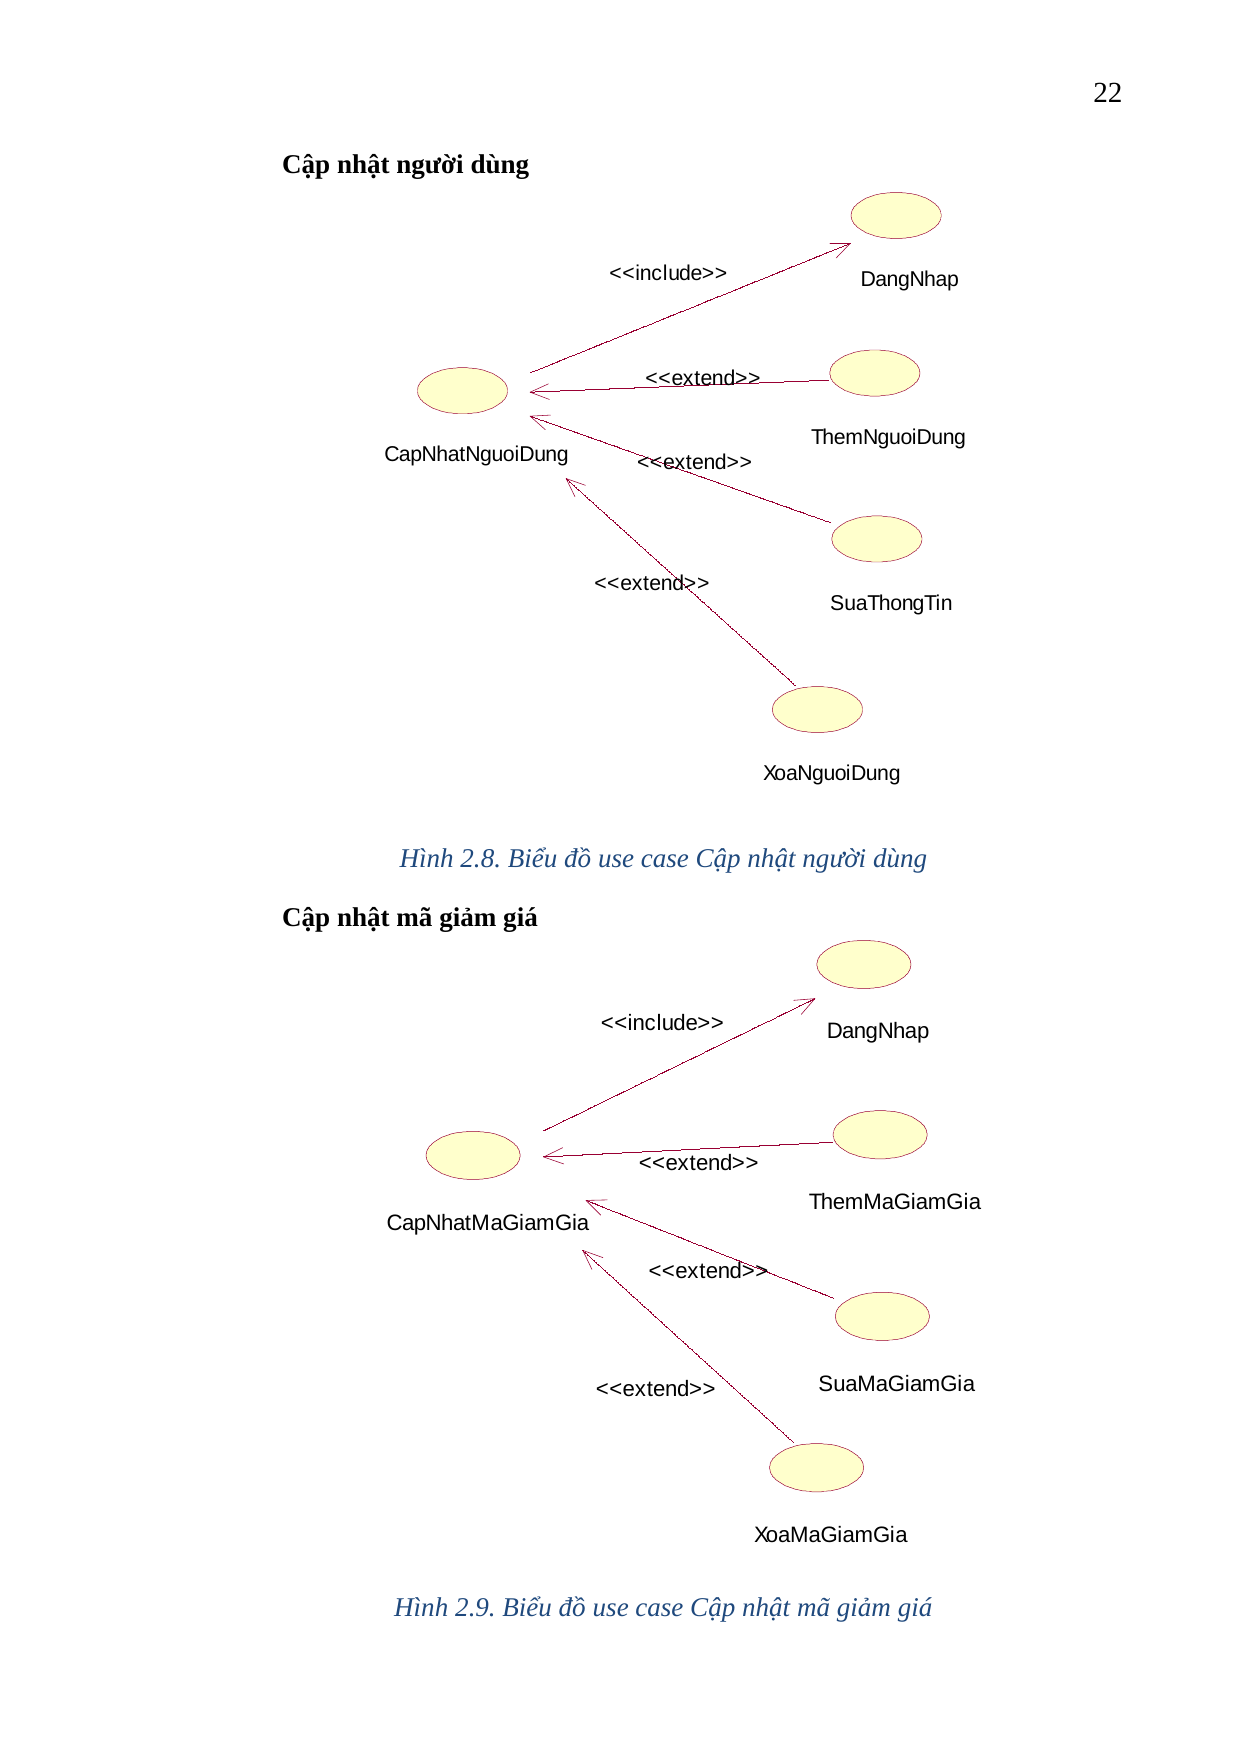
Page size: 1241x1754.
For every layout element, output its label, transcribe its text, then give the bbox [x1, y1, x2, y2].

text Hình .. Biểu đồ use case Cập nhật mã giảm giá [207, 1591, 1122, 1622]
text Cập nhật người dùng [282, 148, 1122, 179]
text Cập nhật mã giảm giá [282, 901, 1122, 932]
text Hình .. Biểu đồ use case Cập nhật người dùng [207, 842, 1122, 873]
